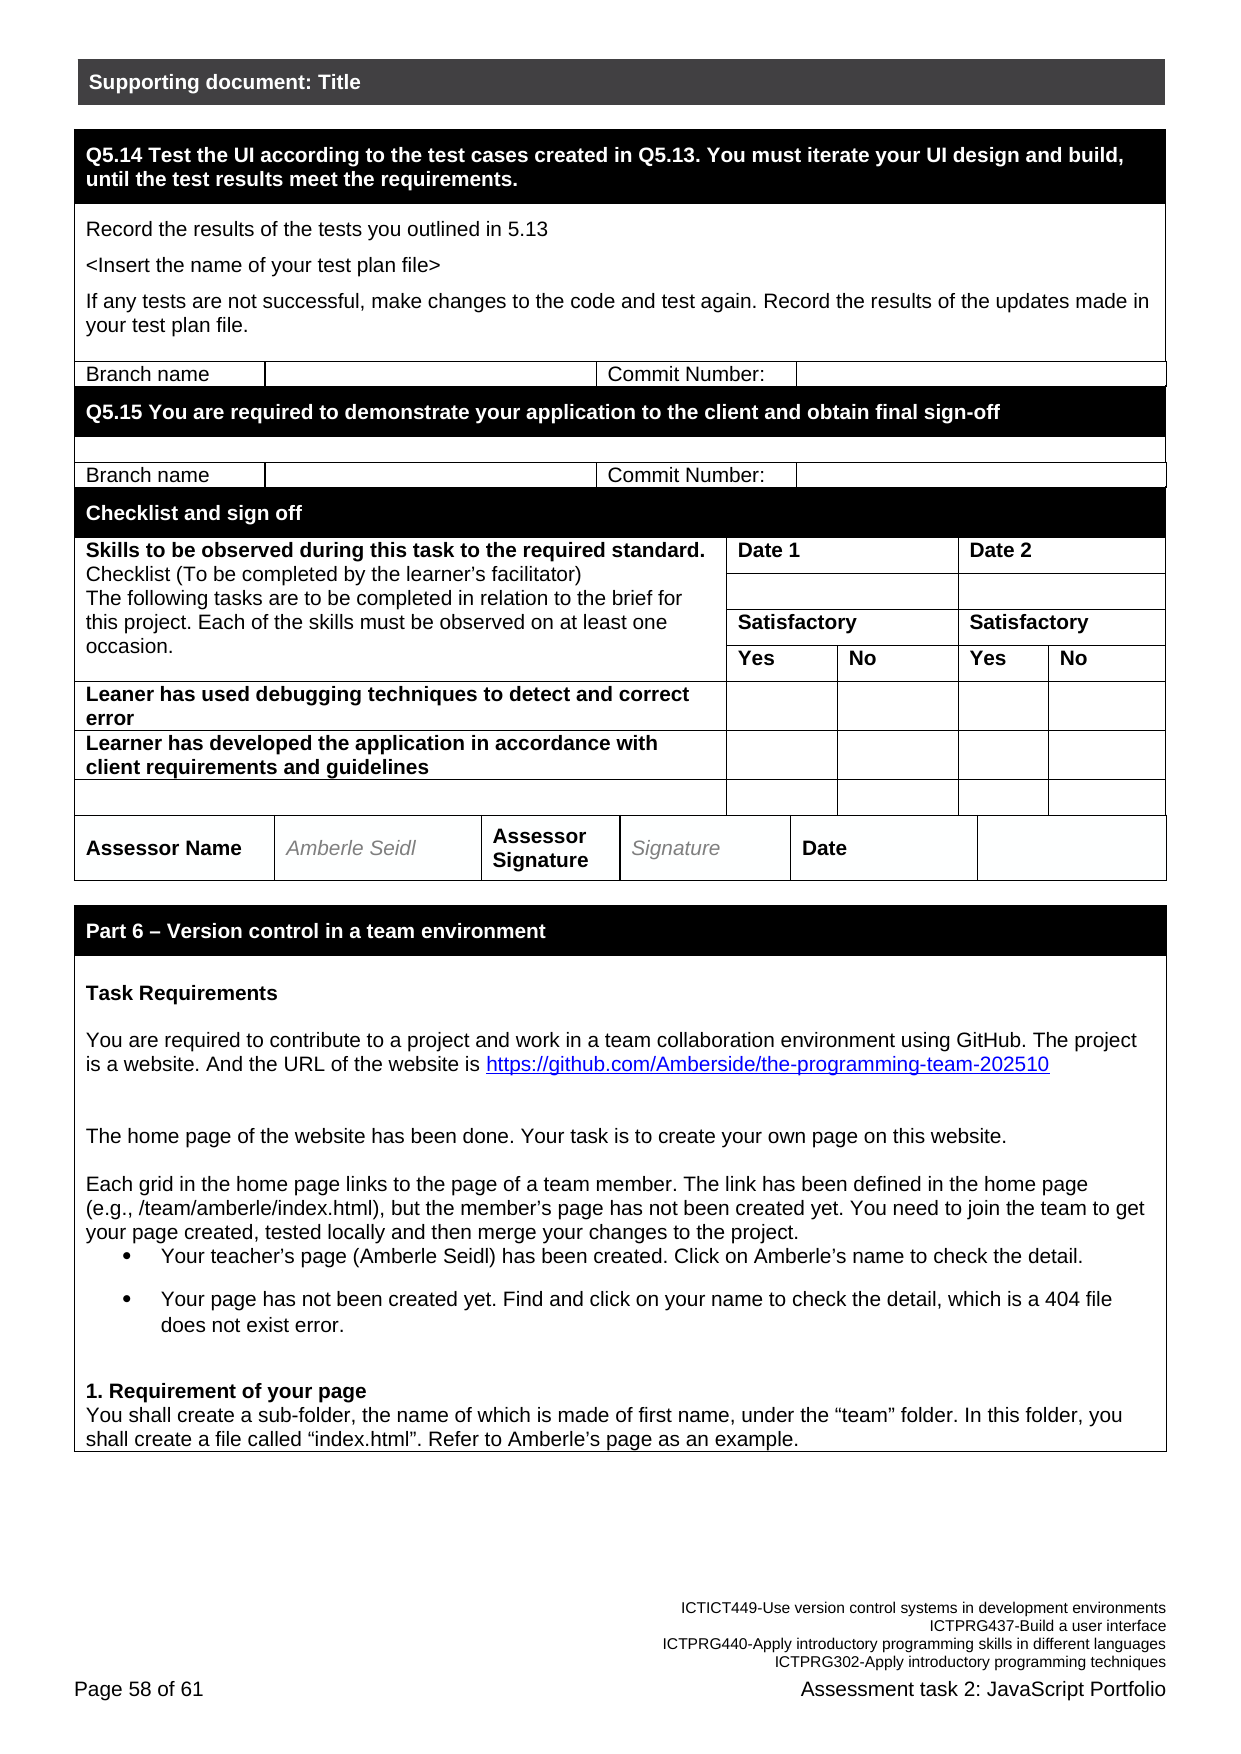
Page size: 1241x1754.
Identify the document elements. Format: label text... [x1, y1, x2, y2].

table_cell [75, 956, 1166, 1451]
table_cell Assessor Name [75, 816, 274, 880]
table_cell [838, 780, 958, 815]
table_cell [1049, 682, 1165, 730]
table_cell Q5.14 Test the UI according to the test cases created in Q5.13. You must iterate your UI design and build, until the test results meet the requirements. [75, 130, 1165, 203]
table_cell [959, 574, 1165, 609]
table_cell [797, 362, 1166, 386]
table_cell [727, 780, 837, 815]
table_cell [266, 362, 596, 386]
table_cell Date 1 [727, 538, 958, 573]
table_cell Leaner has used debugging techniques to detect and correct error [75, 682, 726, 730]
table_cell Assessor Signature [482, 816, 619, 880]
table_cell Record the results of the tests you outlined in 5.13 <Insert the name of your test plan file> If any tests are not successful, make changes to the code and test again. Record the results of the updates made in your test plan file. [75, 204, 1165, 361]
table_cell Commit Number: [597, 362, 796, 386]
table_cell [266, 463, 596, 487]
table_cell [1049, 780, 1165, 815]
table_cell Branch name [75, 463, 264, 487]
table_cell [727, 682, 837, 730]
table_cell [838, 682, 958, 730]
table_cell Commit Number: [597, 463, 796, 487]
table_cell Satisfactory [959, 610, 1165, 645]
table_cell [1049, 731, 1165, 779]
table_cell Checklist and sign off [75, 488, 1165, 537]
table_header Part 6 – Version control in a team environment [75, 906, 1166, 955]
table_cell Yes [727, 646, 837, 681]
table_cell [838, 731, 958, 779]
table_cell [727, 731, 837, 779]
table_cell Date [791, 816, 977, 880]
table_cell [797, 463, 1166, 487]
table_cell [959, 780, 1048, 815]
table_cell Date 2 [959, 538, 1165, 573]
table_cell [959, 731, 1048, 779]
table_cell Yes [959, 646, 1048, 681]
table_cell [727, 574, 958, 609]
table_cell Amberle Seidl [275, 816, 481, 880]
table_cell Skills to be observed during this task to the required standard. Checklist (To be completed by the learner’s facilitator) The following tasks are to be completed in relation to the brief for this project. Each of the skills must be observed on at least one occasion. [75, 538, 726, 681]
table_cell Branch name [75, 362, 264, 386]
table_cell Signature [621, 816, 790, 880]
table_cell [959, 682, 1048, 730]
table_cell [978, 816, 1166, 880]
table_cell No [1049, 646, 1165, 681]
table_cell Q5.15 You are required to demonstrate your application to the client and obtain final sign-off [75, 387, 1165, 436]
table_cell [75, 437, 1165, 462]
table_cell No [838, 646, 958, 681]
table_cell [75, 780, 726, 815]
table_cell Learner has developed the application in accordance with client requirements and guidelines [75, 731, 726, 779]
table_cell Satisfactory [727, 610, 958, 645]
